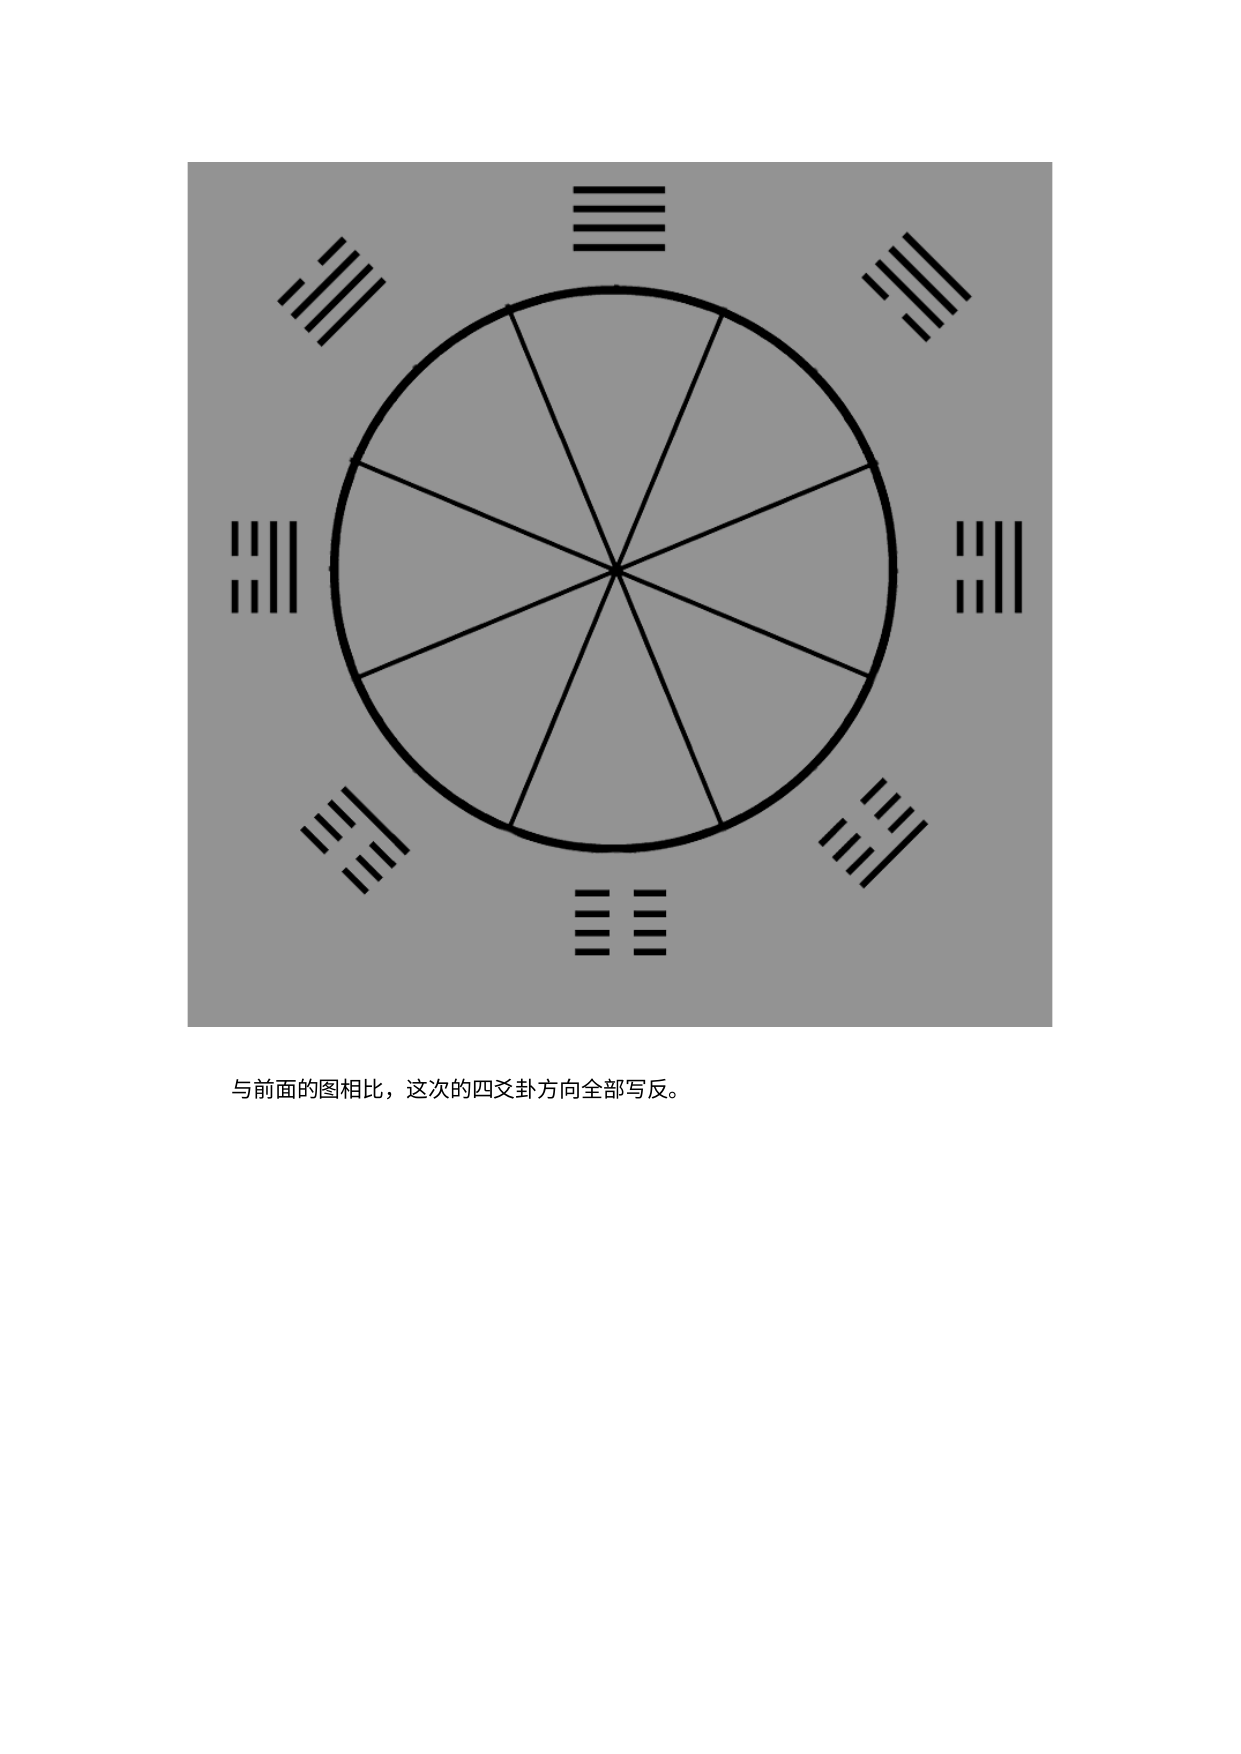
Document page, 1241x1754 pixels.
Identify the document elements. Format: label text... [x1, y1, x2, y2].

text 与前面的图相比，这次的四爻卦方向全部写反。 [187, 1072, 1053, 1104]
picture [187, 162, 1053, 1027]
